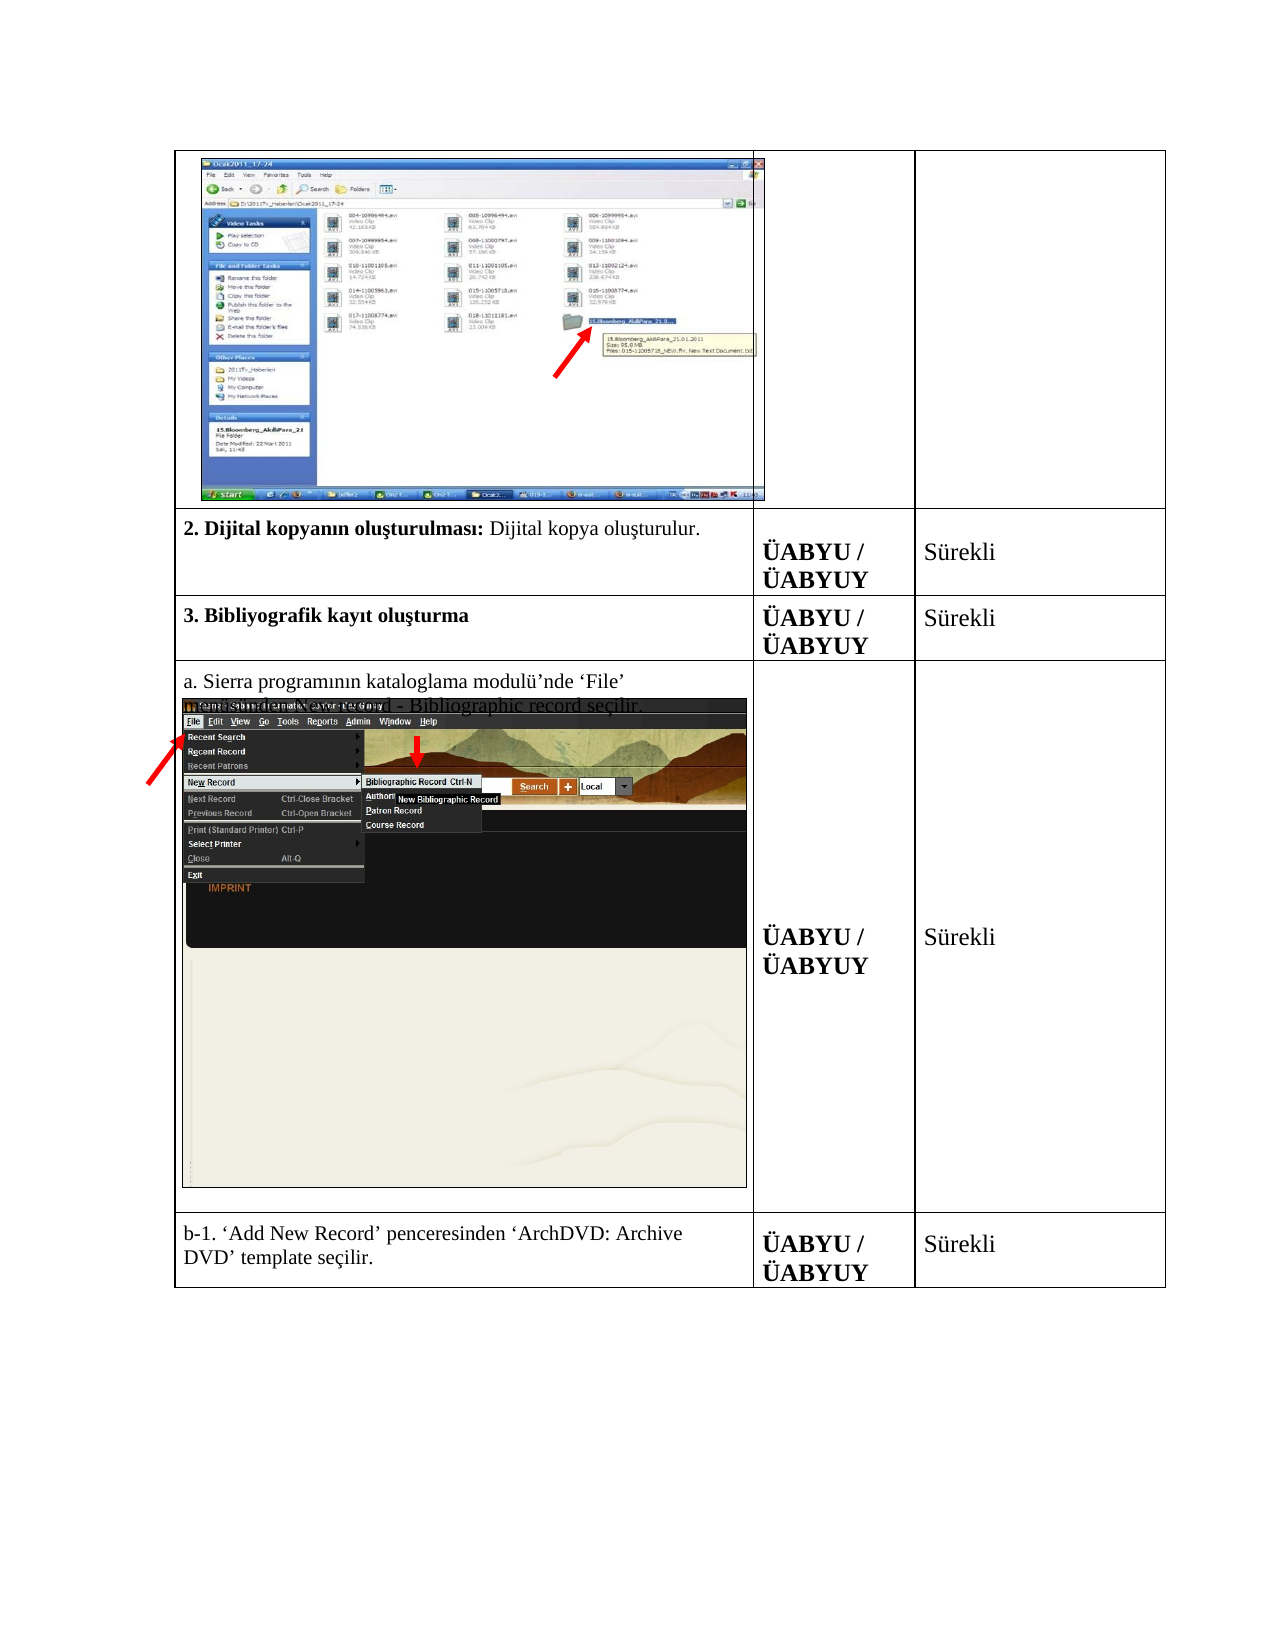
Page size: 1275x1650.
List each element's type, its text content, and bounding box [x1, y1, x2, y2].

table_cell Sürekli [916, 1213, 1165, 1287]
table_cell ÜABYU / ÜABYUY [754, 596, 914, 660]
table_cell Sürekli [916, 509, 1165, 595]
table_header [176, 151, 753, 507]
table_header [754, 151, 914, 507]
table_cell ÜABYU / ÜABYUY [754, 661, 914, 1212]
table_cell 3. Bibliyografik kayıt oluşturma [176, 596, 753, 660]
table_cell 2. Dijital kopyanın oluşturulması: Dijital kopya oluşturulur. [176, 509, 753, 595]
table_cell Sürekli [916, 596, 1165, 660]
table_cell Sürekli [916, 661, 1165, 1212]
table_cell a. Sierra programının kataloglama modulü’nde ‘File’ menüsünden New record - Bibliographic record seçilir. [176, 661, 753, 1212]
table_cell ÜABYU / ÜABYUY [754, 1213, 914, 1287]
table_header [916, 151, 1165, 507]
table_cell ÜABYU / ÜABYUY [754, 509, 914, 595]
table_cell b-1. ‘Add New Record’ penceresinden ‘ArchDVD: Archive DVD’ template seçilir. [176, 1213, 753, 1287]
